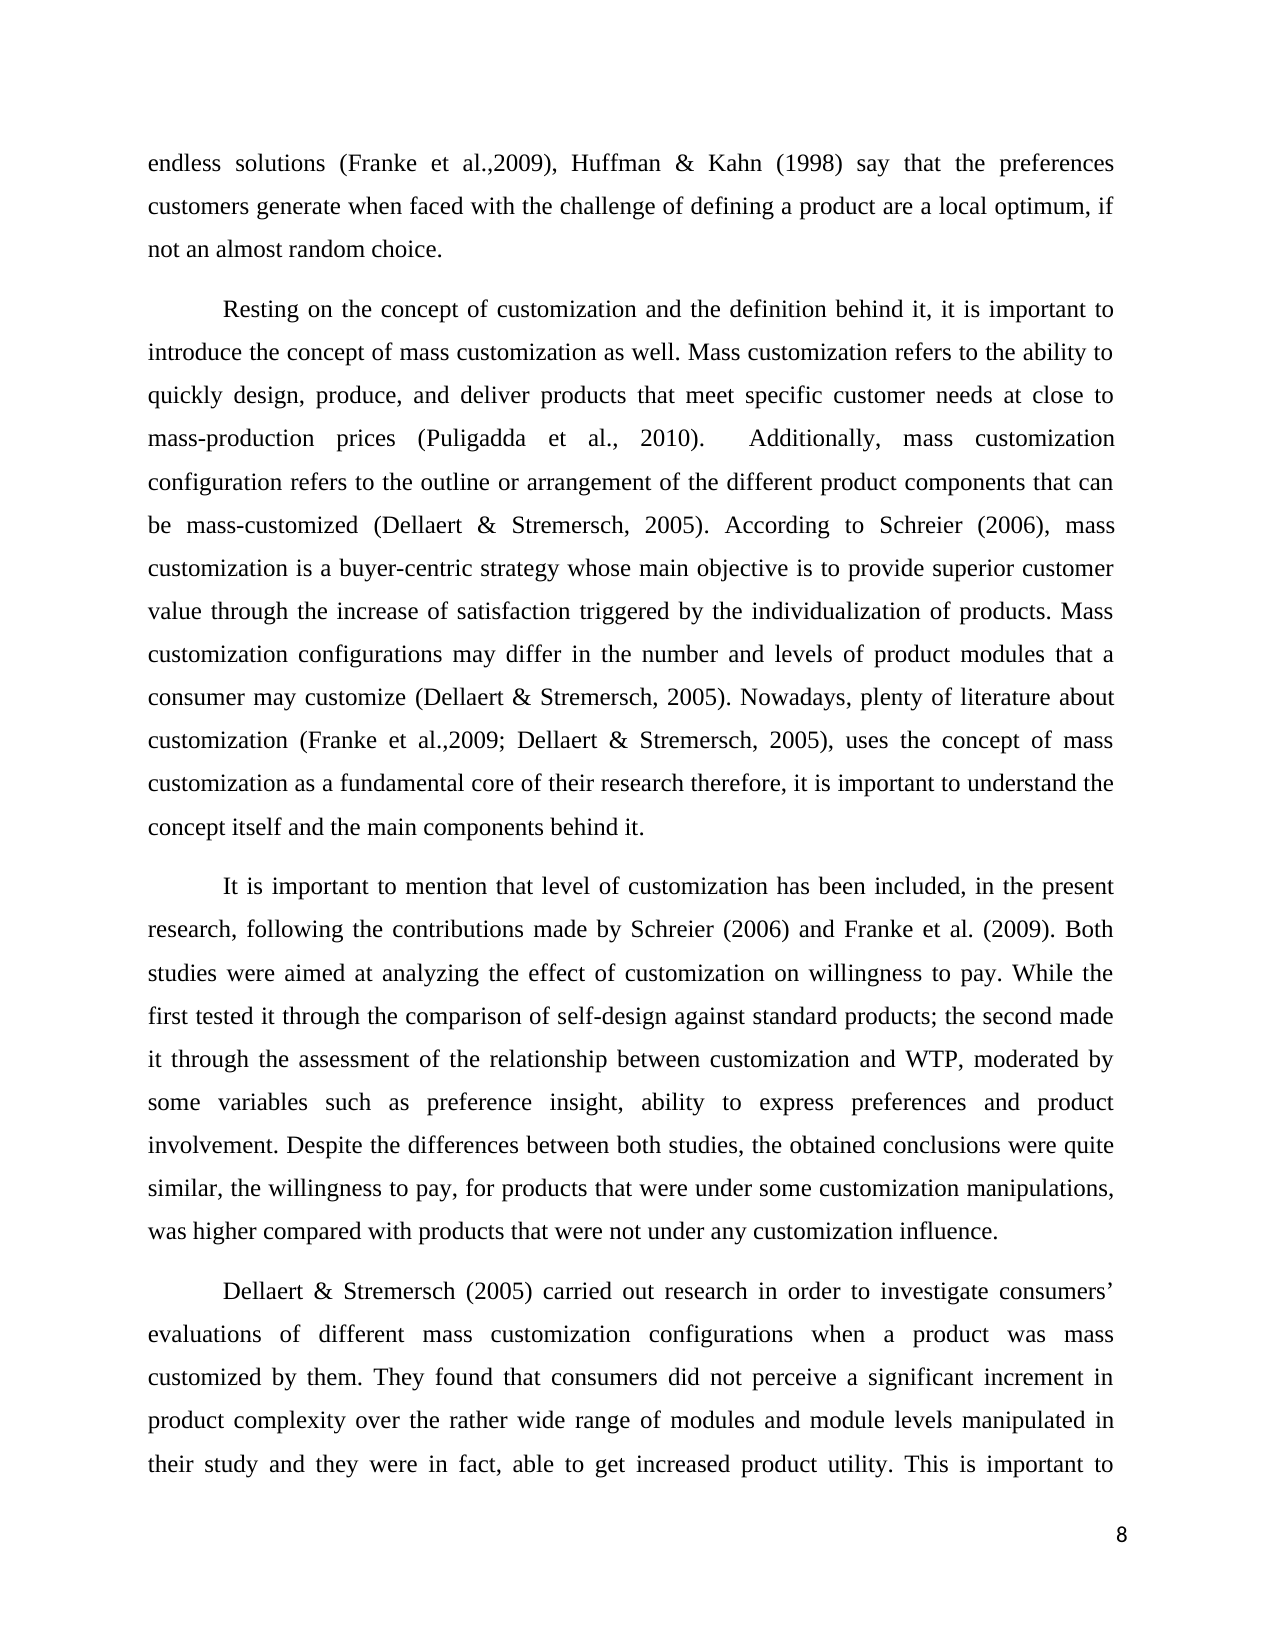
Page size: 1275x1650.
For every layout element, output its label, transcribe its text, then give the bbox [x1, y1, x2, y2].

text It is important to mention that level of customization has been included, in the present research, following the contributions made by Schreier (2006) and Franke et al. (2009). Both studies were aimed at analyzing the effect of customization on willingness to pay. While the first tested it through the comparison of self-design against standard products; the second made it through the assessment of the relationship between customization and WTP, moderated by some variables such as preference insight, ability to express preferences and product involvement. Despite the differences between both studies, the obtained conclusions were quite similar, the willingness to pay, for products that were under some customization manipulations, was higher compared with products that were not under any customization influence. [148, 871, 1115, 1245]
text Resting on the concept of customization and the definition behind it, it is important to introduce the concept of mass customization as well. Mass customization refers to the ability to quickly design, produce, and deliver products that meet specific customer needs at close to mass-production prices (Puligadda et al., 2010). Additionally, mass customization configuration refers to the outline or arrangement of the different product components that can be mass-customized . According to Schreier (2006), mass customization is a buyer-centric strategy whose main objective is to provide superior customer value through the increase of satisfaction triggered by the individualization of products. Mass customization configurations may differ in the number and levels of product modules that a consumer may customize . Nowadays, plenty of literature about customization (Franke et al.,2009; Dellaert & Stremersch, 2005), uses the concept of mass customization as a fundamental core of their research therefore, it is important to understand the concept itself and the main components behind it. [148, 294, 1115, 840]
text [148, 1276, 1115, 1477]
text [148, 148, 1115, 263]
